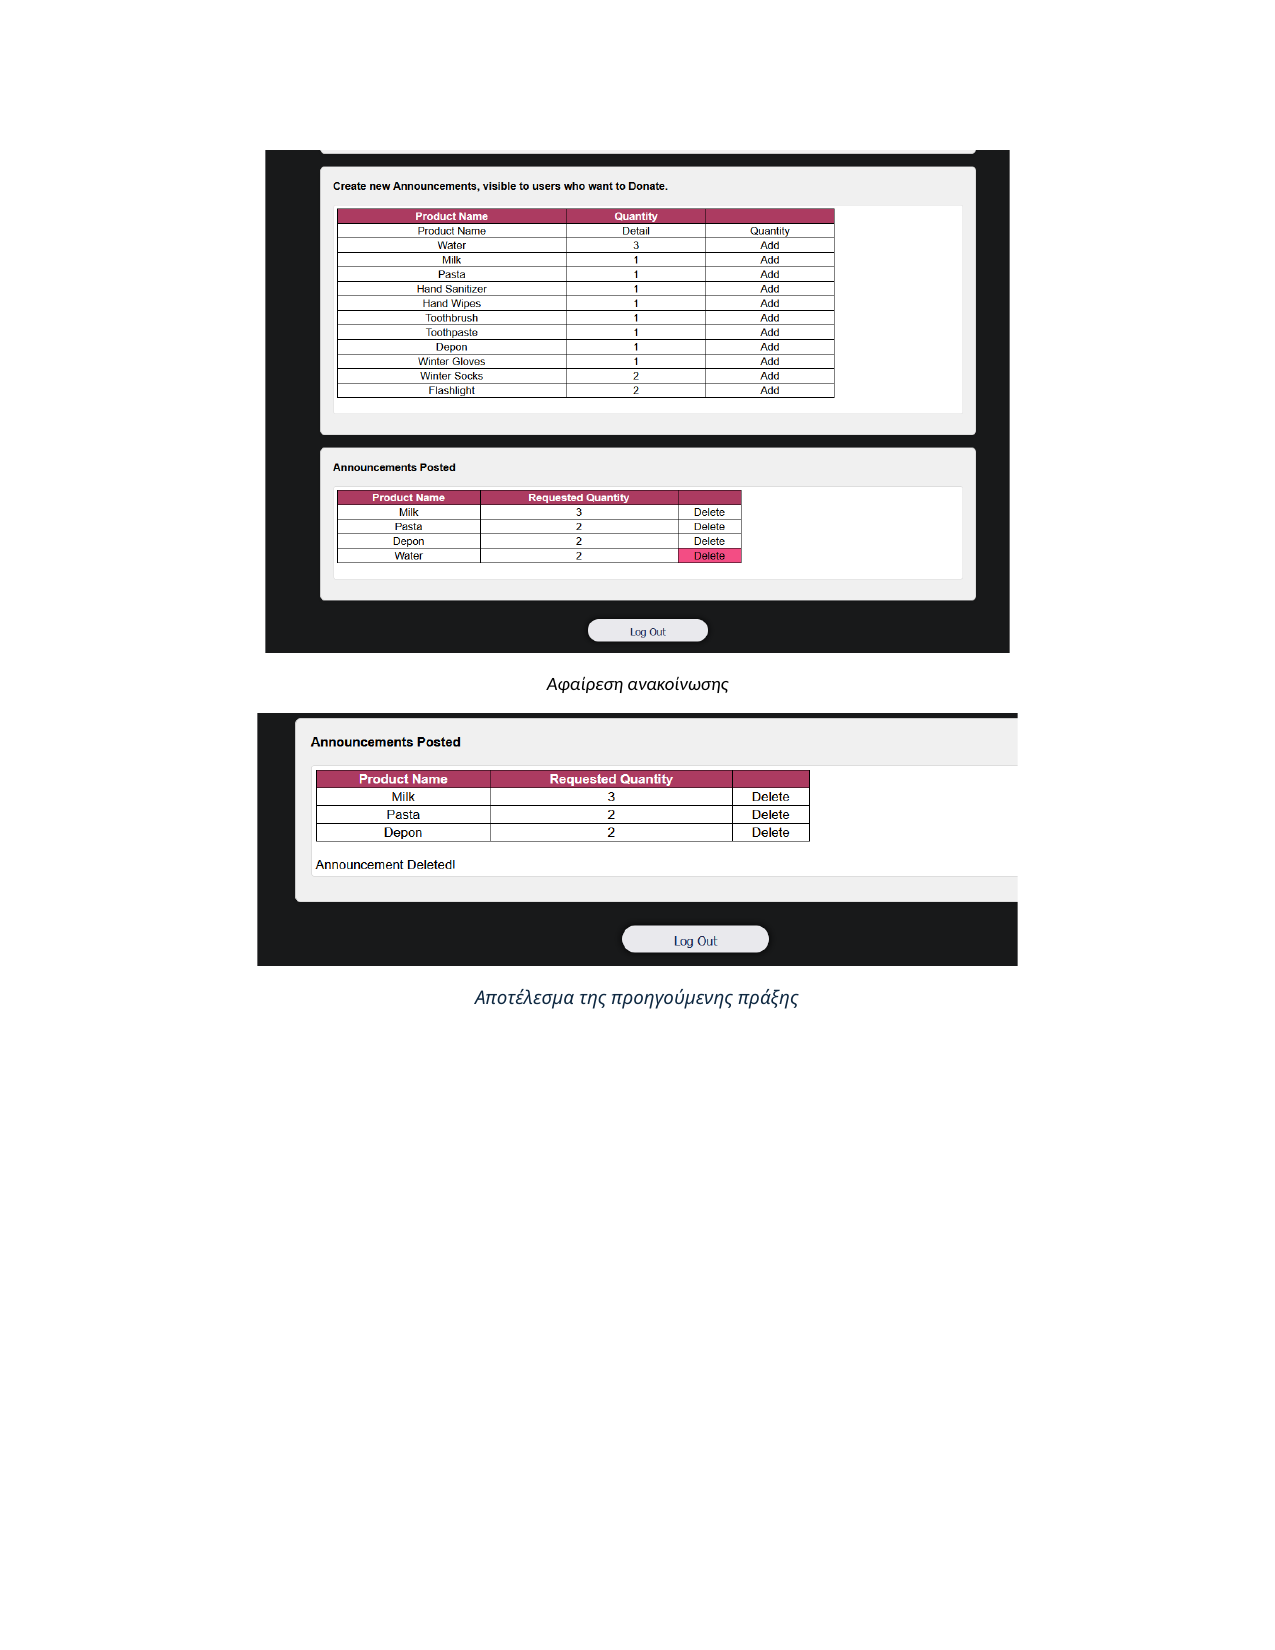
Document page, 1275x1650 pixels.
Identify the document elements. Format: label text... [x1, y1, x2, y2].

text Αφαίρεση ανακοίνωσης [150, 672, 1125, 695]
text Αποτέλεσμα της προηγούμενης πράξης [150, 984, 1125, 1010]
picture [265, 150, 1010, 653]
picture [257, 713, 1018, 966]
